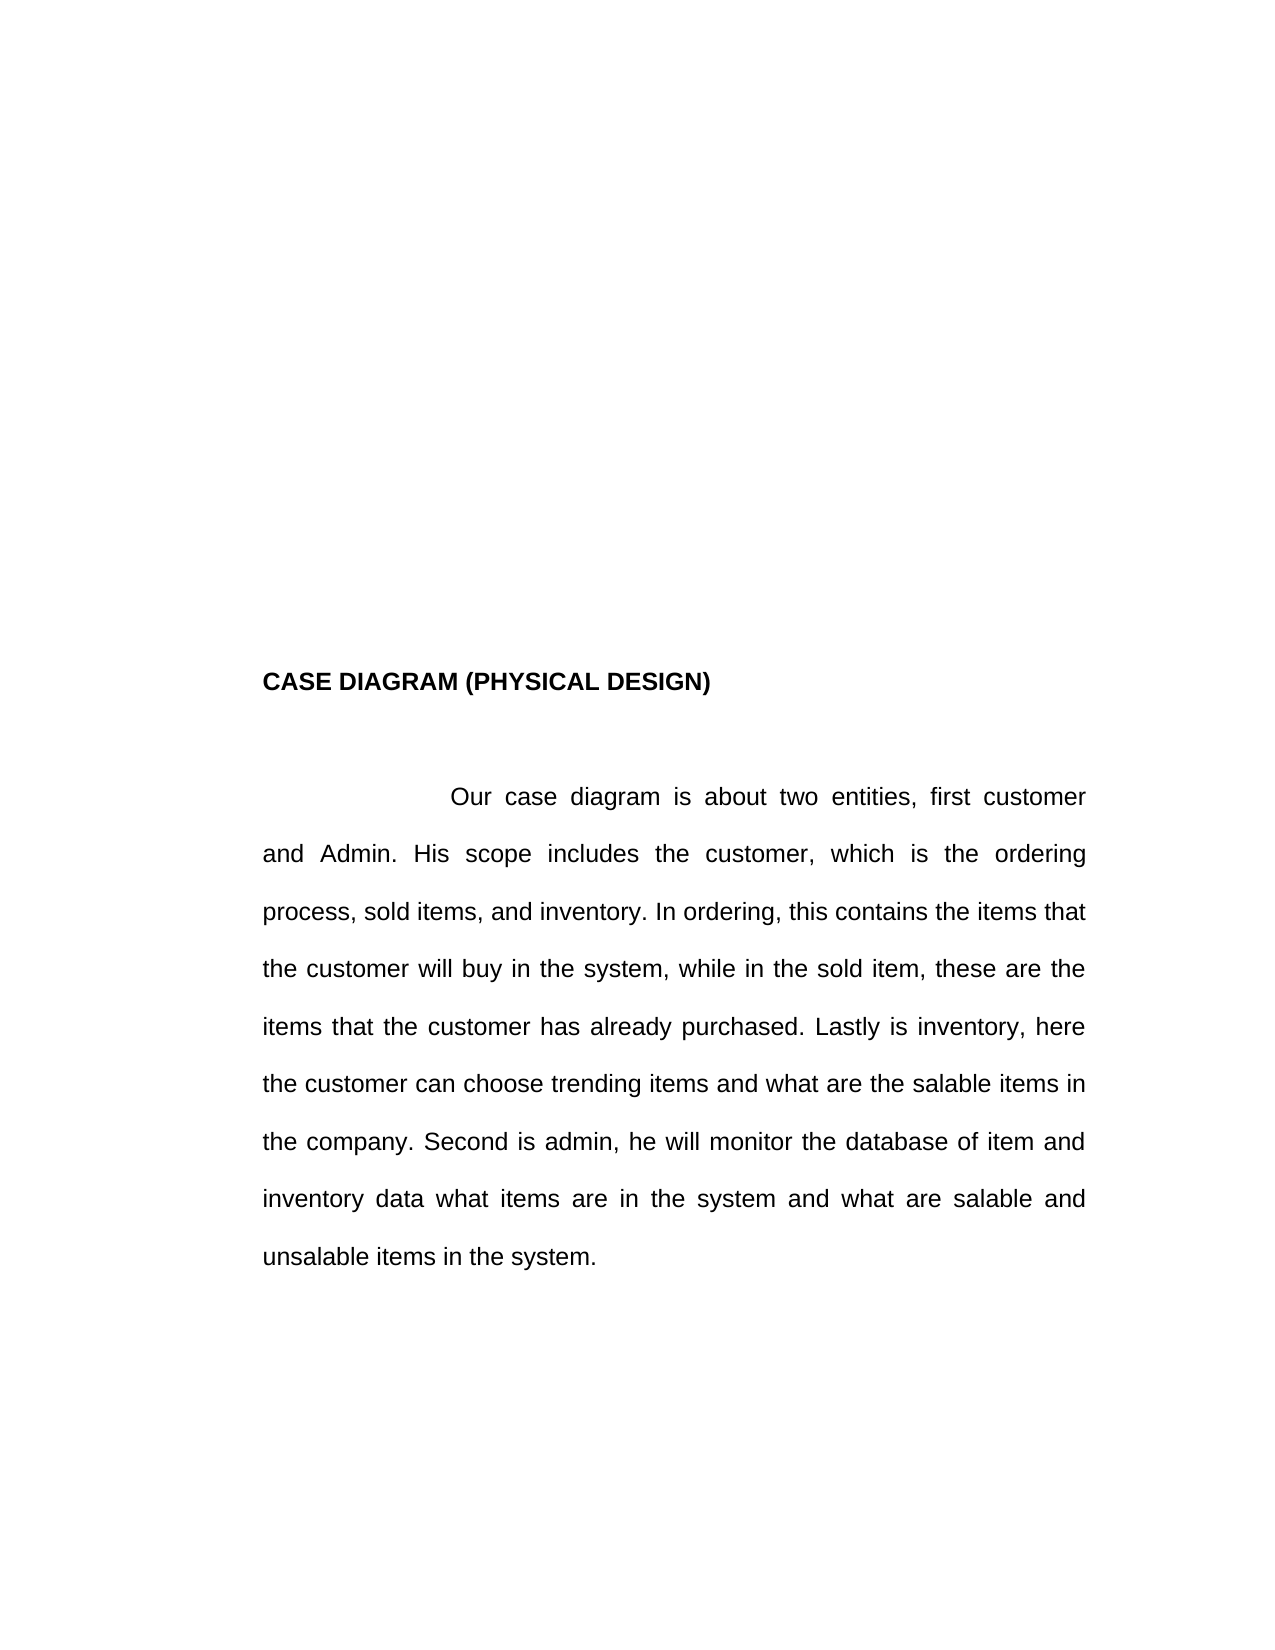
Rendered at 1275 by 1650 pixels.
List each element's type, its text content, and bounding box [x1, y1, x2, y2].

text CASE DIAGRAM (PHYSICAL DESIGN) [262, 666, 1087, 695]
text Our case diagram is about two entities, first customer and Admin. His scope includes the customer, which is the ordering process, sold items, and inventory. In ordering, this contains the items that the customer will buy in the system, while in the sold item, these are the items that the customer has already purchased. Lastly is inventory, here the customer can choose trending items and what are the salable items in the company. Second is admin, he will monitor the database of item and inventory data what items are in the system and what are salable and unsalable items in the system. [262, 782, 1087, 1271]
